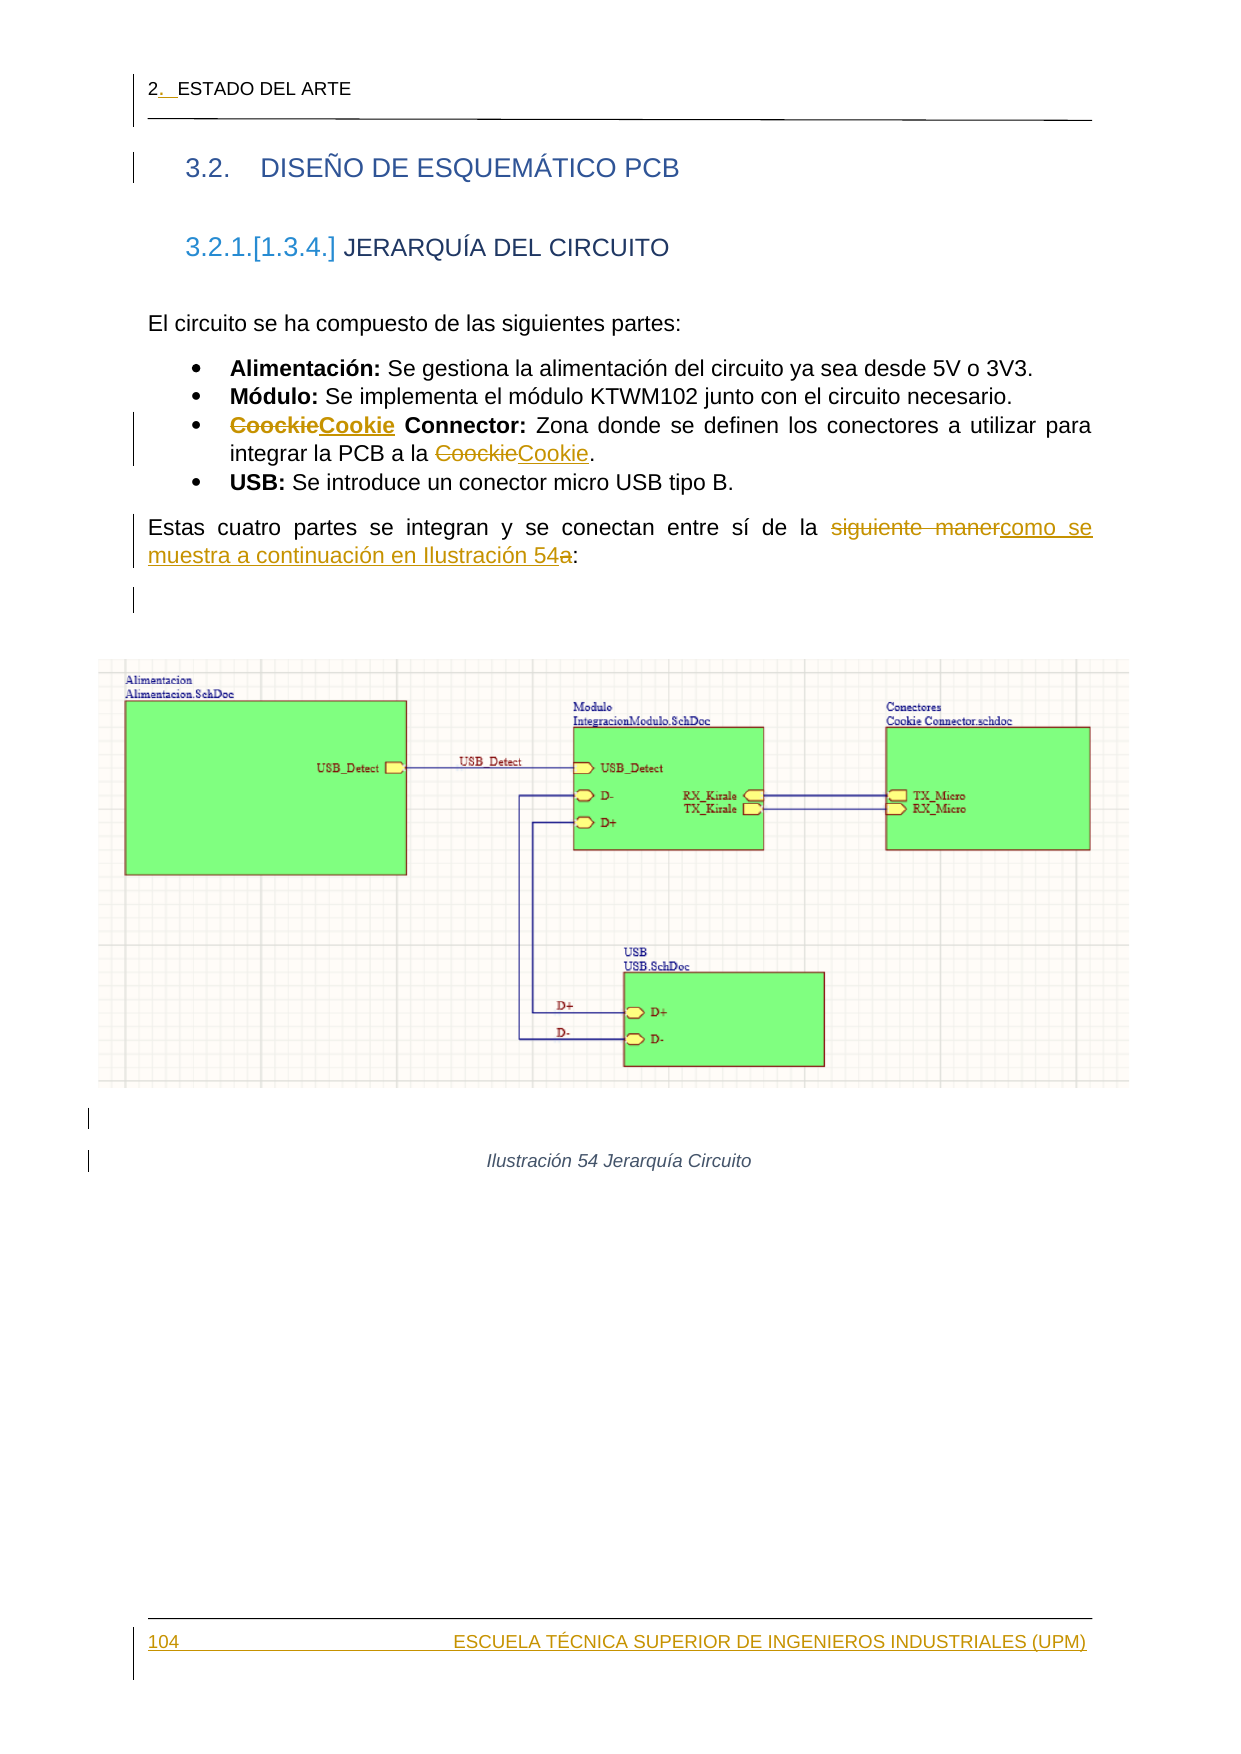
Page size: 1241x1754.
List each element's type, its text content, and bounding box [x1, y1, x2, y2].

picture [98, 659, 1128, 1088]
text Estas cuatro partes se integran y se conectan entre sí de la Ilustración 48: [148, 513, 1092, 568]
text El circuito se ha compuesto de las siguientes partes: [148, 309, 1092, 336]
list USB: Se introduce un conector micro USB tipo B. [192, 468, 1092, 495]
list Connector: Zona donde se definen los conectores a utilizar para integrar la PCB a la . [192, 412, 1092, 466]
list Alimentación: Se gestiona la alimentación del circuito ya sea desde 5V o 3V3. [192, 355, 1092, 381]
subtitle JERARQUÍA DEL CIRCUITO [185, 231, 1092, 262]
list Módulo: Se implementa el módulo KTWM102 junto con el circuito necesario. [192, 383, 1092, 409]
subtitle DISEÑO DE ESQUEMÁTICO PCB [185, 152, 1092, 183]
